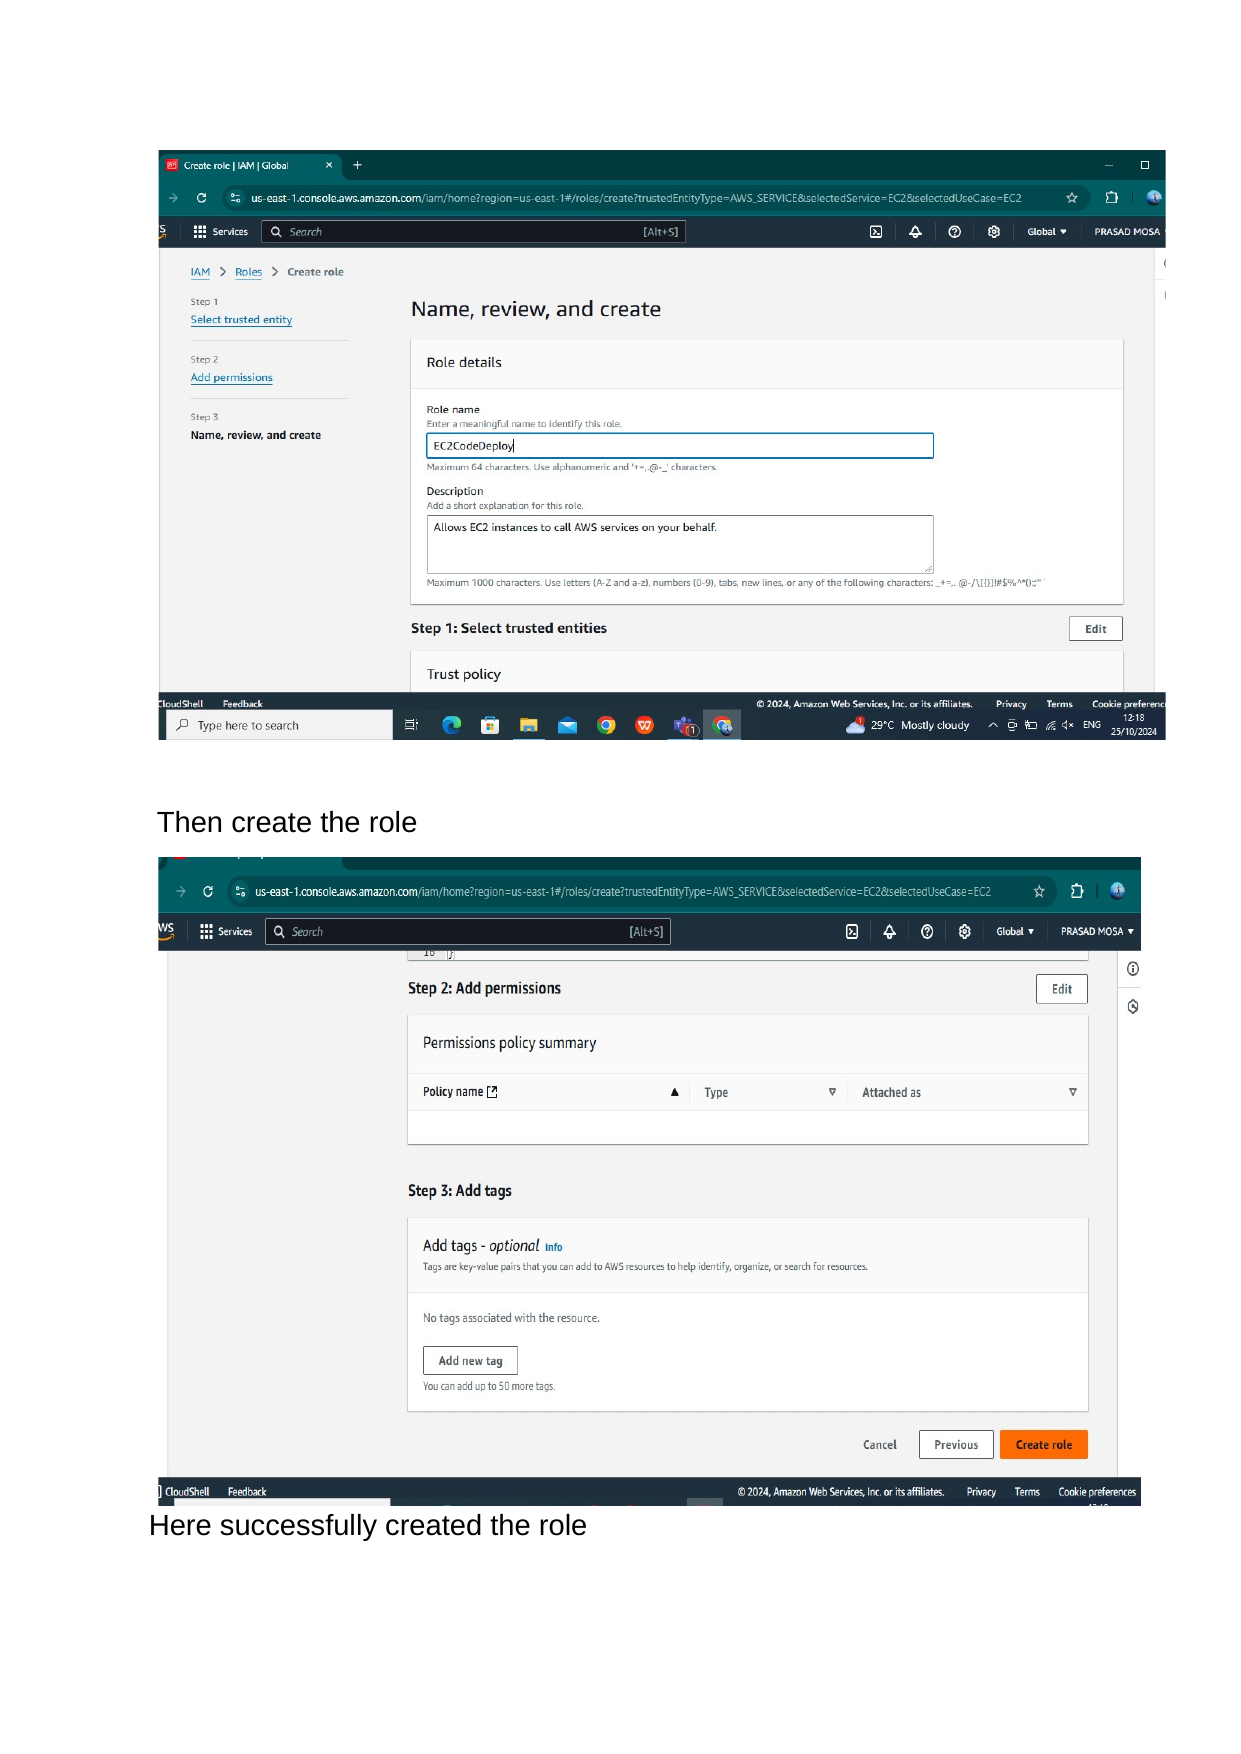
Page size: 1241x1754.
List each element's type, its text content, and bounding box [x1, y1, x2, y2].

picture [158, 857, 1141, 1506]
picture [158, 150, 1166, 740]
text Then create the role [148, 805, 1171, 839]
text Here successfully created the role [148, 1508, 1171, 1542]
